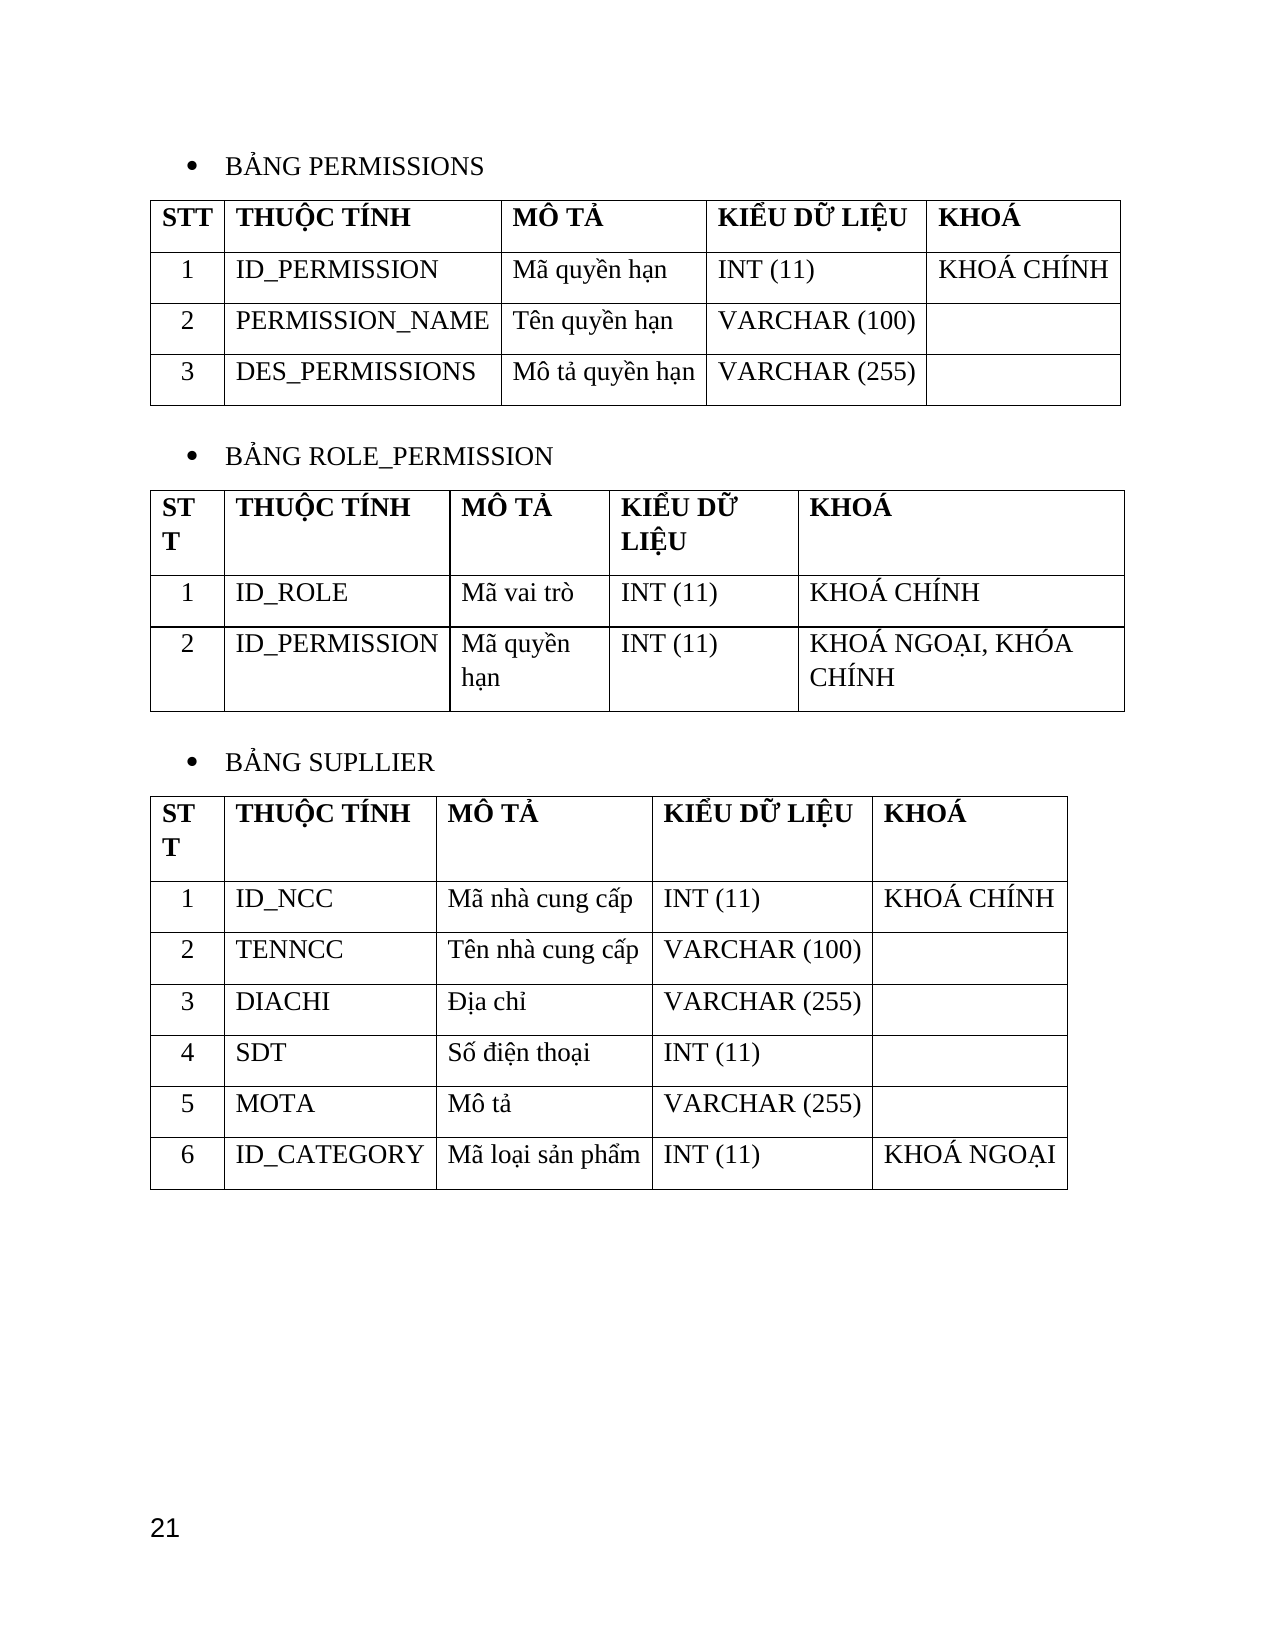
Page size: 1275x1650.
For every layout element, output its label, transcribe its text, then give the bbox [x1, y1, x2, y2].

table_cell SDT [225, 1036, 436, 1086]
table_cell Số điện thoại [437, 1036, 652, 1086]
table_cell INT (11) [653, 1138, 872, 1188]
table_cell KHOÁ CHÍNH [799, 576, 1124, 626]
table_header KIỂU DỮ LIỆU [707, 201, 926, 252]
table_cell Mã quyền hạn [502, 253, 706, 303]
table_cell KHOÁ NGOẠI, KHÓA CHÍNH [799, 628, 1124, 711]
table_header THUỘC TÍNH [225, 797, 436, 881]
table_cell ID_CATEGORY [225, 1138, 436, 1188]
table_header KHOÁ [873, 797, 1067, 881]
table_cell VARCHAR (255) [653, 1087, 872, 1137]
table_cell Địa chỉ [437, 985, 652, 1035]
table_header KHOÁ [799, 491, 1124, 575]
table_cell 6 [151, 1138, 224, 1188]
table_header KIỂU DỮ LIỆU [653, 797, 872, 881]
table_header STT [151, 797, 224, 881]
table_header THUỘC TÍNH [225, 491, 449, 575]
table_cell Tên nhà cung cấp [437, 933, 652, 983]
table_header STT [151, 201, 224, 252]
table_cell VARCHAR (255) [707, 355, 926, 405]
table_header MÔ TẢ [502, 201, 706, 252]
table_header MÔ TẢ [437, 797, 652, 881]
table_cell 2 [151, 304, 224, 354]
table_cell INT (11) [653, 1036, 872, 1086]
table_header THUỘC TÍNH [225, 201, 501, 252]
table_cell 3 [151, 355, 224, 405]
table_cell [873, 933, 1067, 983]
table_cell Tên quyền hạn [502, 304, 706, 354]
table_cell ID_PERMISSION [225, 628, 449, 711]
list BẢNG PERMISSIONS [187, 150, 1125, 181]
table_cell KHOÁ CHÍNH [927, 253, 1120, 303]
table_header STT [151, 491, 224, 575]
table_cell INT (11) [707, 253, 926, 303]
table_cell ID_NCC [225, 882, 436, 932]
list BẢNG SUPLLIER [187, 746, 1125, 777]
table_cell INT (11) [610, 628, 798, 711]
table_cell 1 [151, 253, 224, 303]
table_cell PERMISSION_NAME [225, 304, 501, 354]
table_cell Mã vai trò [451, 576, 609, 626]
table_cell 4 [151, 1036, 224, 1086]
table_cell ID_PERMISSION [225, 253, 501, 303]
table_cell [873, 1087, 1067, 1137]
table_cell VARCHAR (255) [653, 985, 872, 1035]
table_cell Mã nhà cung cấp [437, 882, 652, 932]
table_cell DIACHI [225, 985, 436, 1035]
table_cell DES_PERMISSIONS [225, 355, 501, 405]
table_cell TENNCC [225, 933, 436, 983]
table_cell ID_ROLE [225, 576, 449, 626]
table_cell [873, 985, 1067, 1035]
table_cell KHOÁ CHÍNH [873, 882, 1067, 932]
table_cell 2 [151, 933, 224, 983]
table_header KHOÁ [927, 201, 1120, 252]
table_header MÔ TẢ [451, 491, 609, 575]
table_cell 3 [151, 985, 224, 1035]
table_cell INT (11) [653, 882, 872, 932]
table_cell 1 [151, 882, 224, 932]
table_cell VARCHAR (100) [653, 933, 872, 983]
table_cell 5 [151, 1087, 224, 1137]
table_cell Mô tả [437, 1087, 652, 1137]
table_cell 2 [151, 628, 224, 711]
table_cell Mô tả quyền hạn [502, 355, 706, 405]
table_cell INT (11) [610, 576, 798, 626]
table_cell Mã quyền hạn [451, 628, 609, 711]
table_cell 1 [151, 576, 224, 626]
table_cell [927, 355, 1120, 405]
table_header KIỂU DỮ LIỆU [610, 491, 798, 575]
table_cell VARCHAR (100) [707, 304, 926, 354]
table_cell MOTA [225, 1087, 436, 1137]
list BẢNG ROLE_PERMISSION [187, 440, 1125, 471]
table_cell [873, 1036, 1067, 1086]
table_cell Mã loại sản phẩm [437, 1138, 652, 1188]
table_cell [927, 304, 1120, 354]
table_cell KHOÁ NGOẠI [873, 1138, 1067, 1188]
